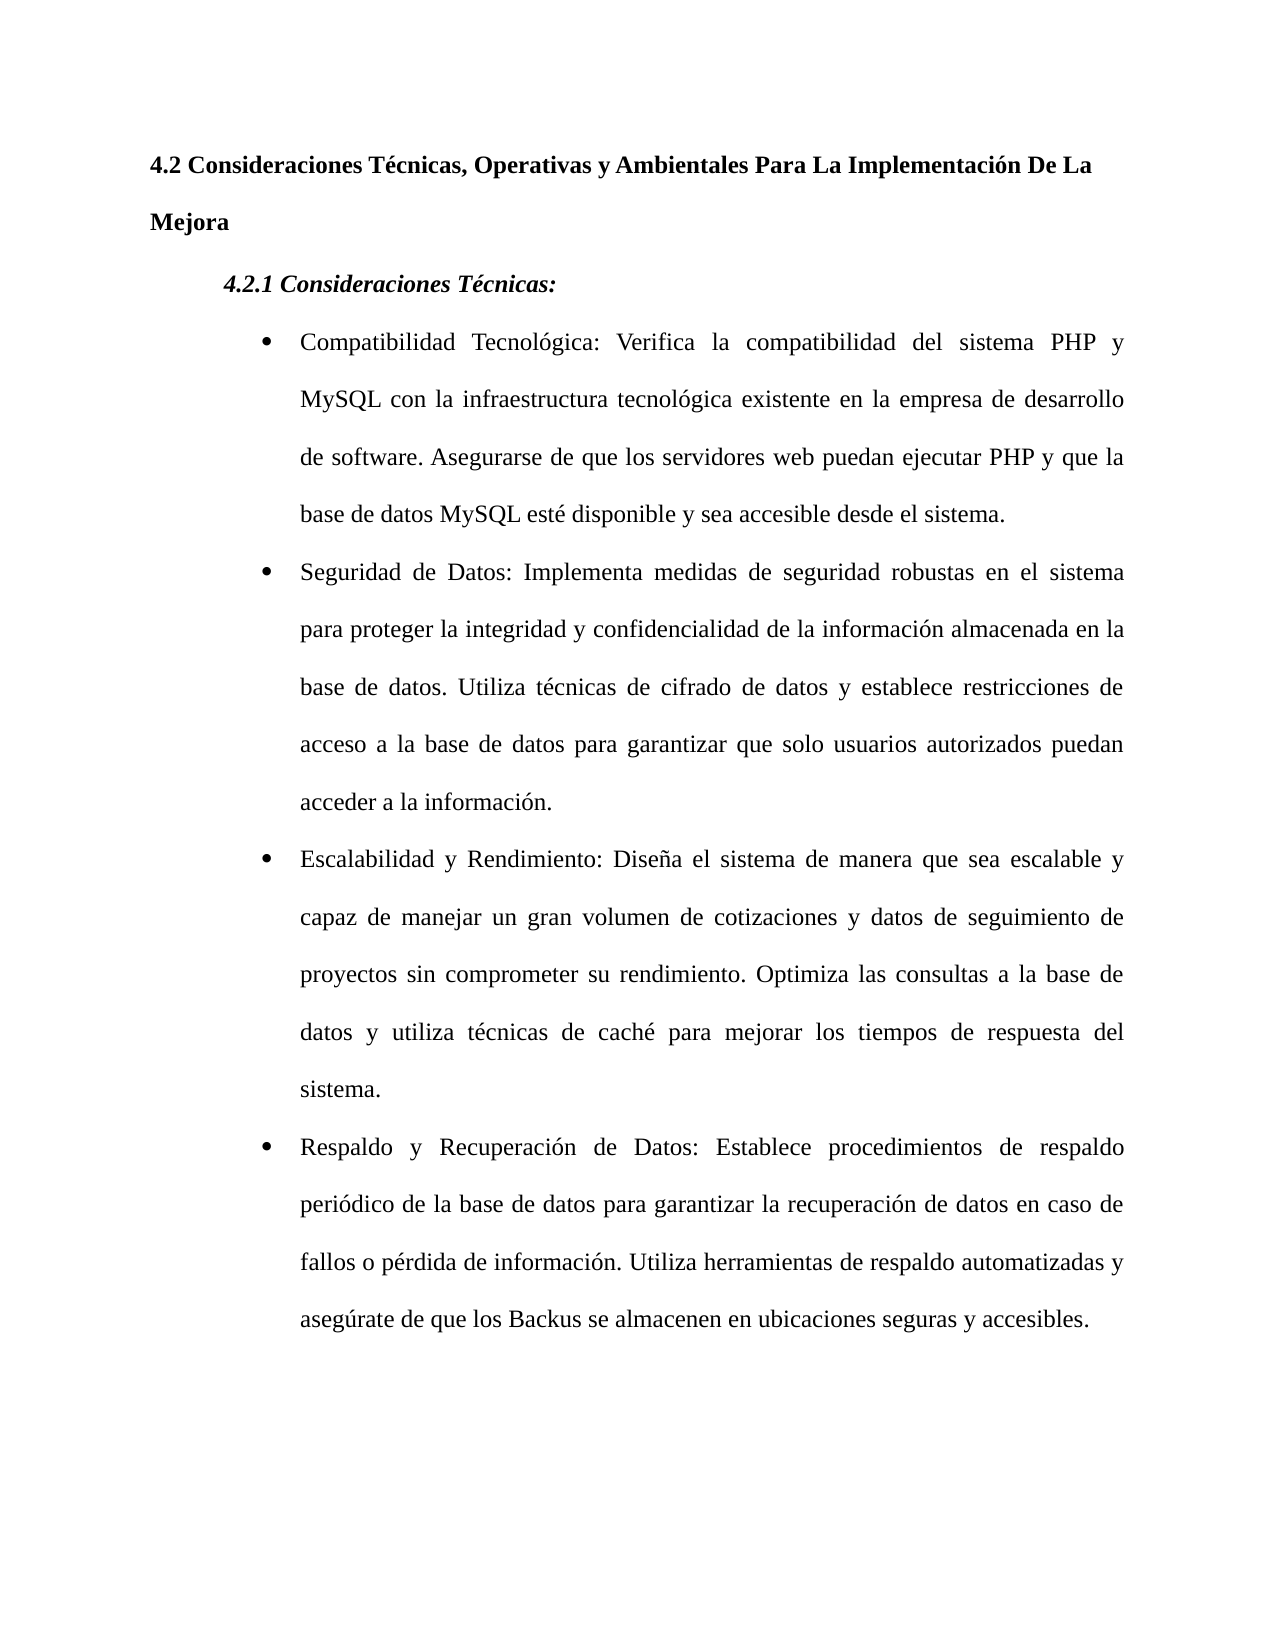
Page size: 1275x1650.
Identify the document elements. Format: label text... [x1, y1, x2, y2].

list Respaldo y Recuperación de Datos: Establece procedimientos de respaldo periódico de la base de datos para garantizar la recuperación de datos en caso de fallos o pérdida de información. Utiliza herramientas de respaldo automatizadas y asegúrate de que los Backus se almacenen en ubicaciones seguras y accesibles. [262, 1132, 1125, 1333]
list Seguridad de Datos: Implementa medidas de seguridad robustas en el sistema para proteger la integridad y confidencialidad de la información almacenada en la base de datos. Utiliza técnicas de cifrado de datos y establece restricciones de acceso a la base de datos para garantizar que solo usuarios autorizados puedan acceder a la información. [262, 557, 1125, 815]
list Escalabilidad y Rendimiento: Diseña el sistema de manera que sea escalable y capaz de manejar un gran volumen de cotizaciones y datos de seguimiento de proyectos sin comprometer su rendimiento. Optimiza las consultas a la base de datos y utiliza técnicas de caché para mejorar los tiempos de respuesta del sistema. [262, 844, 1125, 1103]
list Compatibilidad Tecnológica: Verifica la compatibilidad del sistema PHP y MySQL con la infraestructura tecnológica existente en la empresa de desarrollo de software. Asegurarse de que los servidores web puedan ejecutar PHP y que la base de datos MySQL esté disponible y sea accesible desde el sistema. [262, 327, 1125, 528]
title 4.2 Consideraciones Técnicas, Operativas y Ambientales Para La Implementación De La Mejora [150, 150, 1125, 236]
title 4.2.1 Consideraciones Técnicas: [224, 269, 1125, 298]
